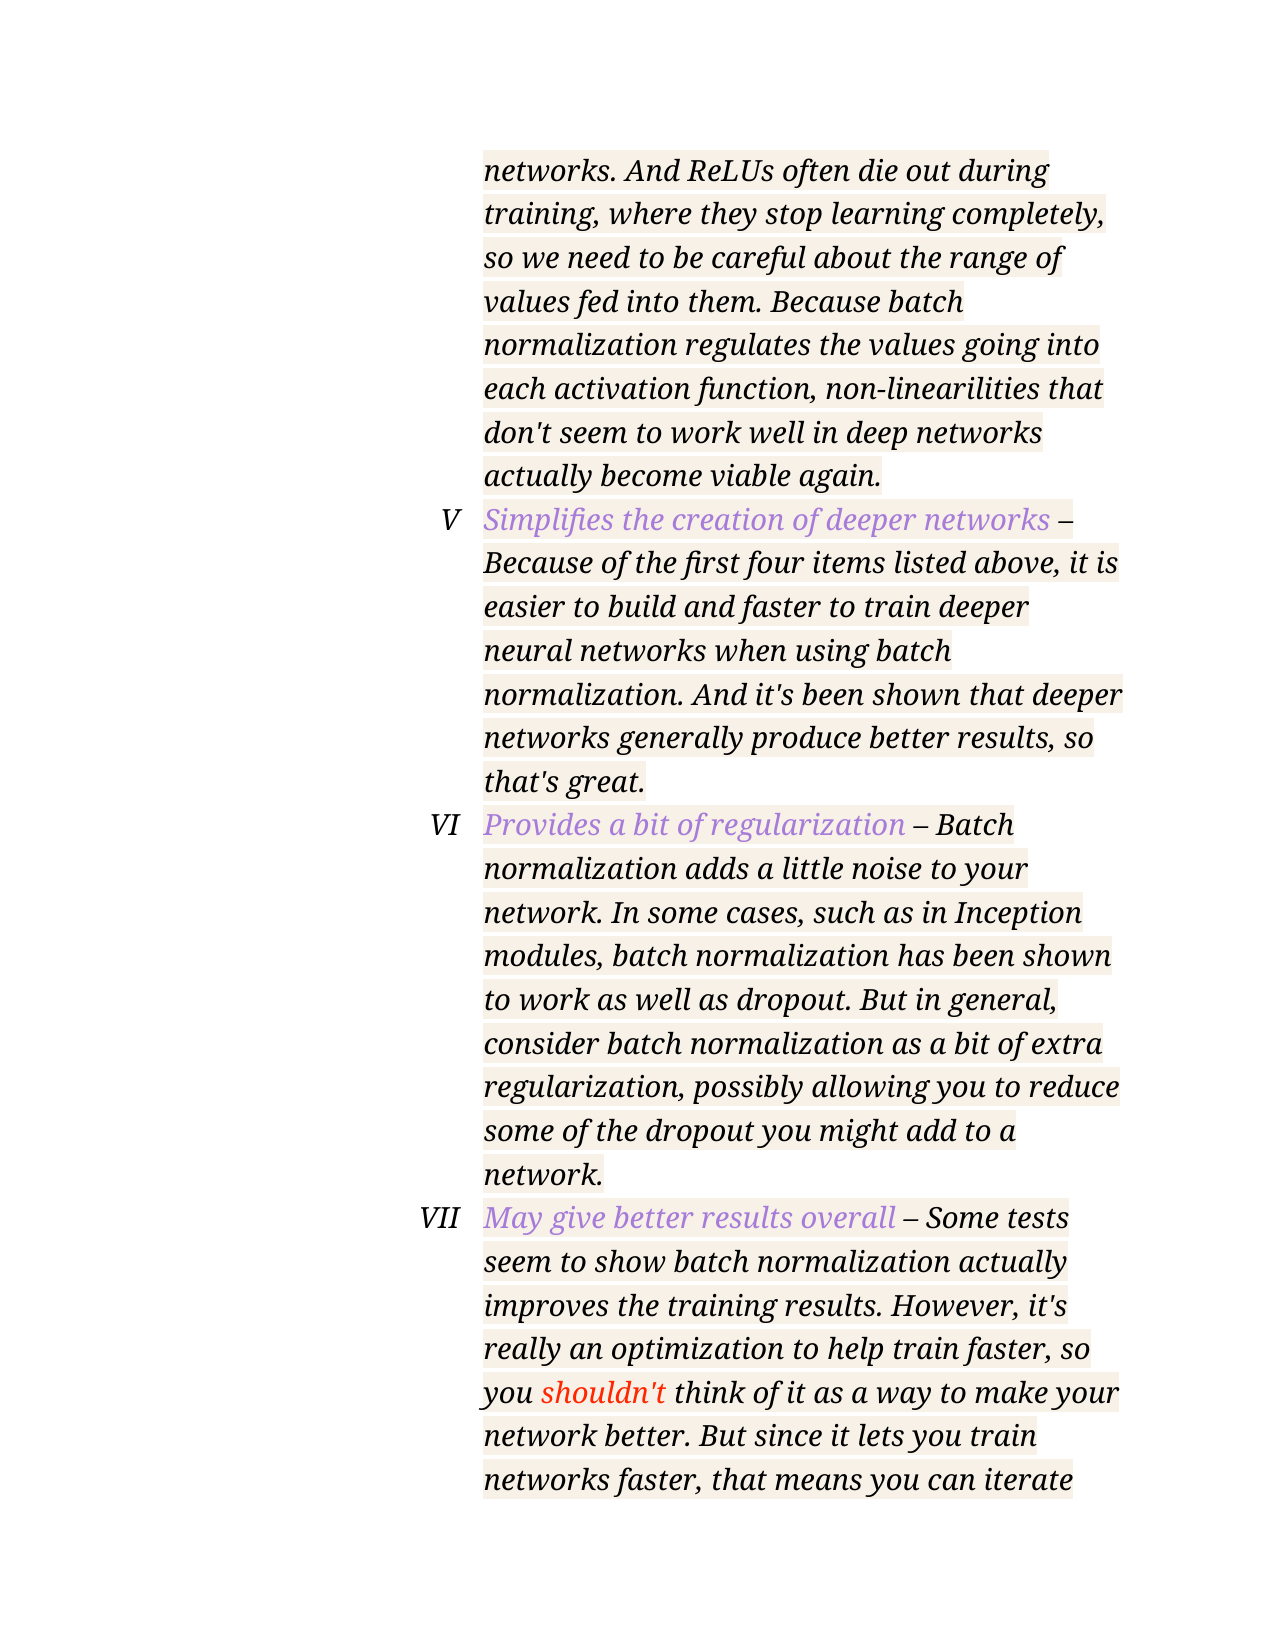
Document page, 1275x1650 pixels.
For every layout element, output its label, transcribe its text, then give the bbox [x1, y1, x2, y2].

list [459, 1197, 1125, 1499]
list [459, 150, 1125, 495]
list Simplifies the creation of deeper networks – Because of the first four items listed above, it is easier to build and faster to train deeper neural networks when using batch normalization. And it's been shown that deeper networks generally produce better results, so that's great. [459, 499, 1125, 801]
list Provides a bit of regularization – Batch normalization adds a little noise to your network. In some cases, such as in Inception modules, batch normalization has been shown to work as well as dropout. But in general, consider batch normalization as a bit of extra regularization, possibly allowing you to reduce some of the dropout you might add to a network. [459, 805, 1125, 1193]
